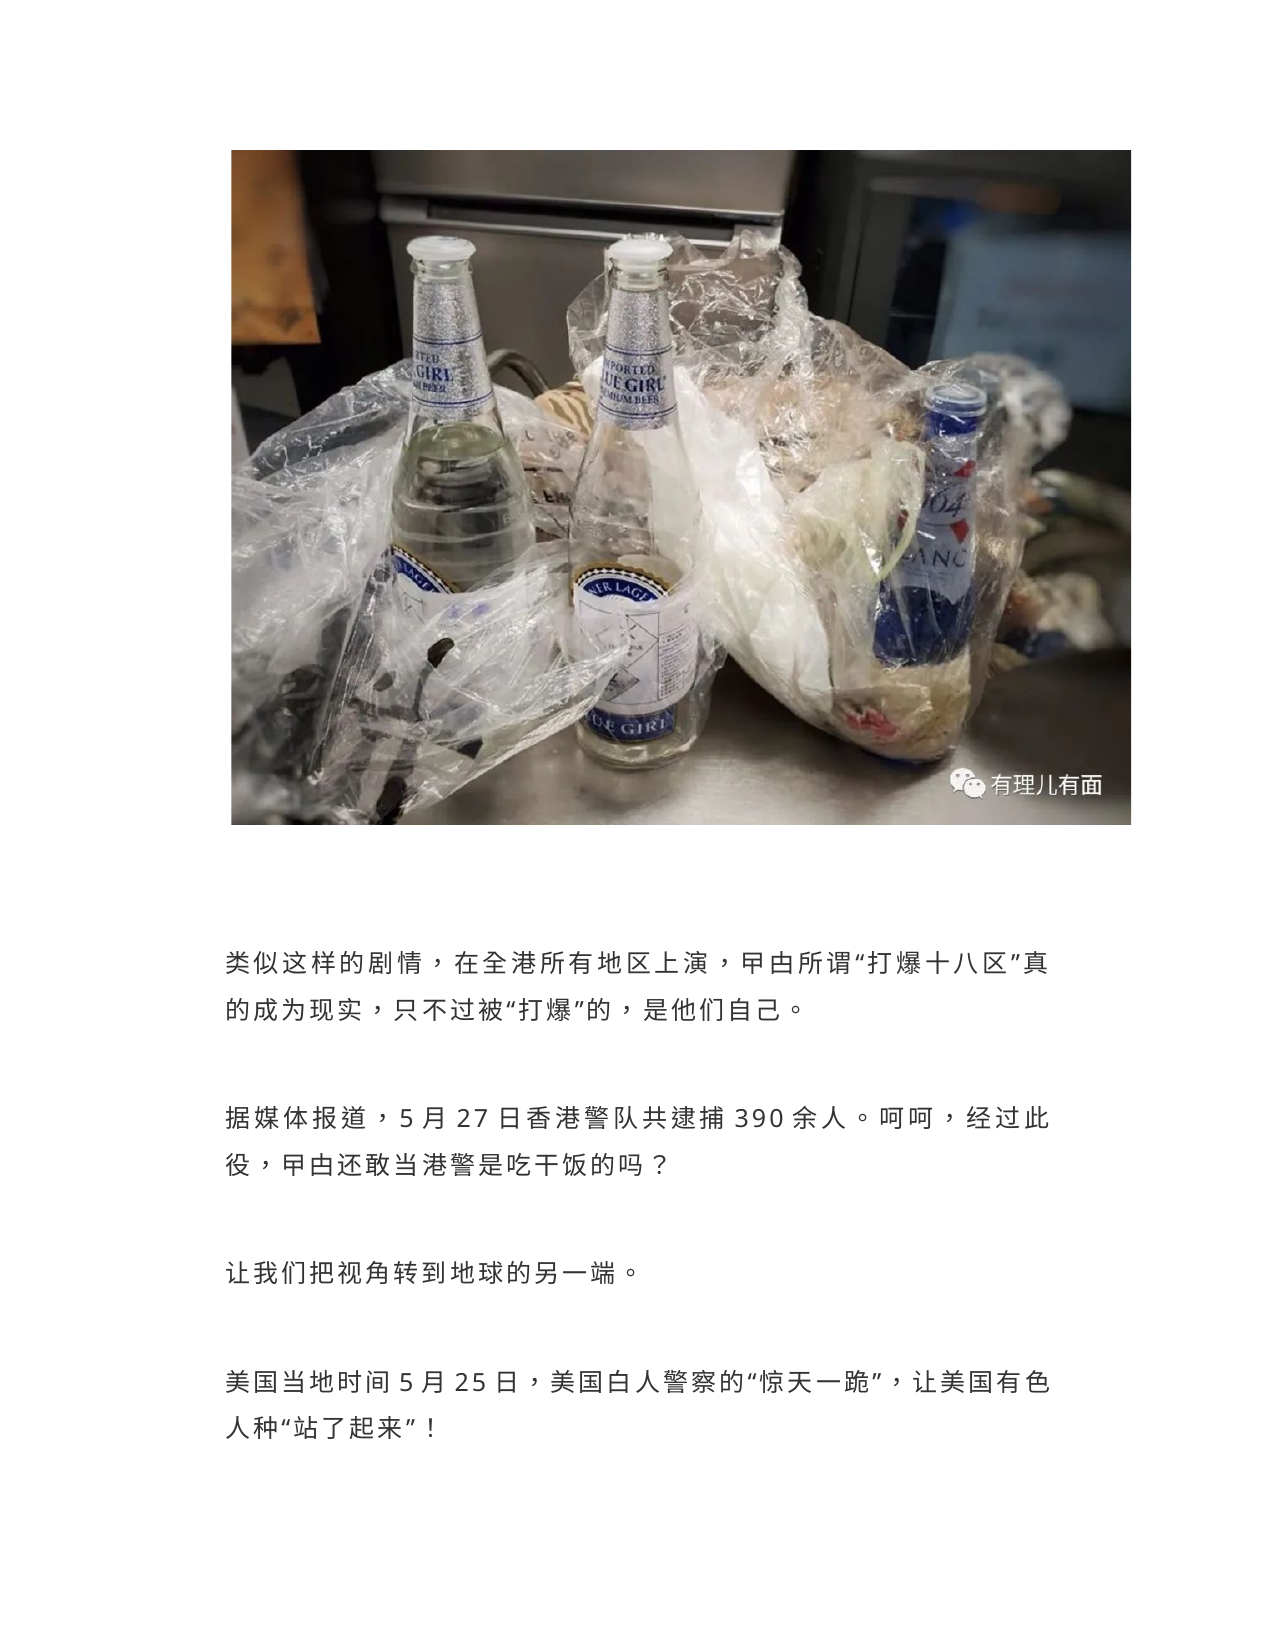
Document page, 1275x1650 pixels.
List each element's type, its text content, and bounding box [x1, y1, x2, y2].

text 类似这样的剧情，在全港所有地区上演，曱甴所谓“打爆十八区”真的成为现实，只不过被“打爆”的，是他们自己。 [225, 933, 1050, 1026]
text 让我们把视角转到地球的另一端。 [225, 1243, 1050, 1290]
text 美国当地时间5月25日，美国白人警察的“惊天一跪”，让美国有色人种“站了起来”！ [225, 1352, 1050, 1445]
text 据媒体报道，5月27日香港警队共逮捕390余人。呵呵，经过此役，曱甴还敢当港警是吃干饭的吗？ [225, 1088, 1050, 1181]
picture [231, 150, 1132, 825]
